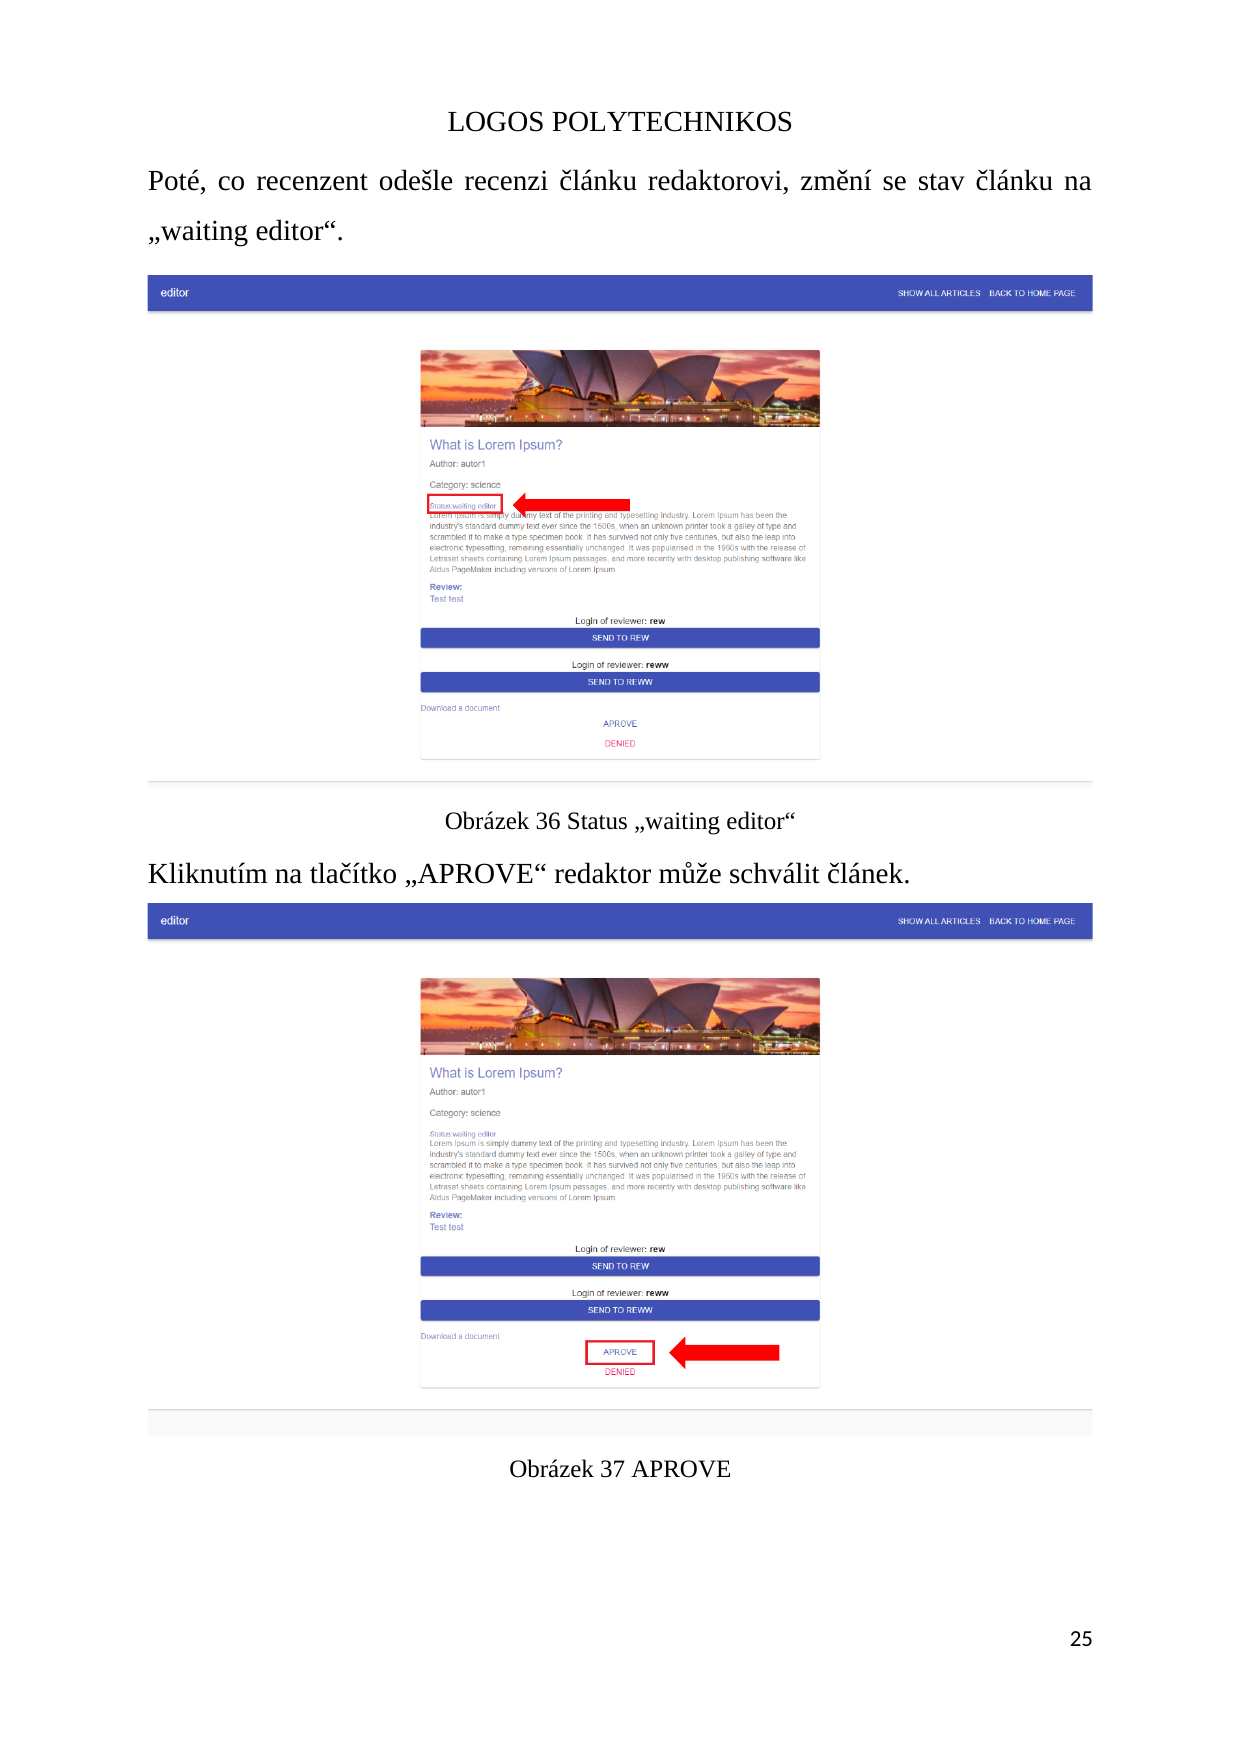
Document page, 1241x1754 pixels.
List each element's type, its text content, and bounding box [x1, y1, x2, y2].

text Obrázek 37 APROVE [148, 1454, 1093, 1483]
picture [147, 275, 1093, 788]
text Obrázek 36 Status „waiting editor“ [148, 806, 1093, 835]
text Poté, co recenzent odešle recenzi článku redaktorovi, změní se stav článku na „waiting editor“. [148, 163, 1093, 246]
text Kliknutím na tlačítko „APROVE“ redaktor může schválit článek. [148, 856, 1093, 889]
picture [147, 903, 1093, 1436]
